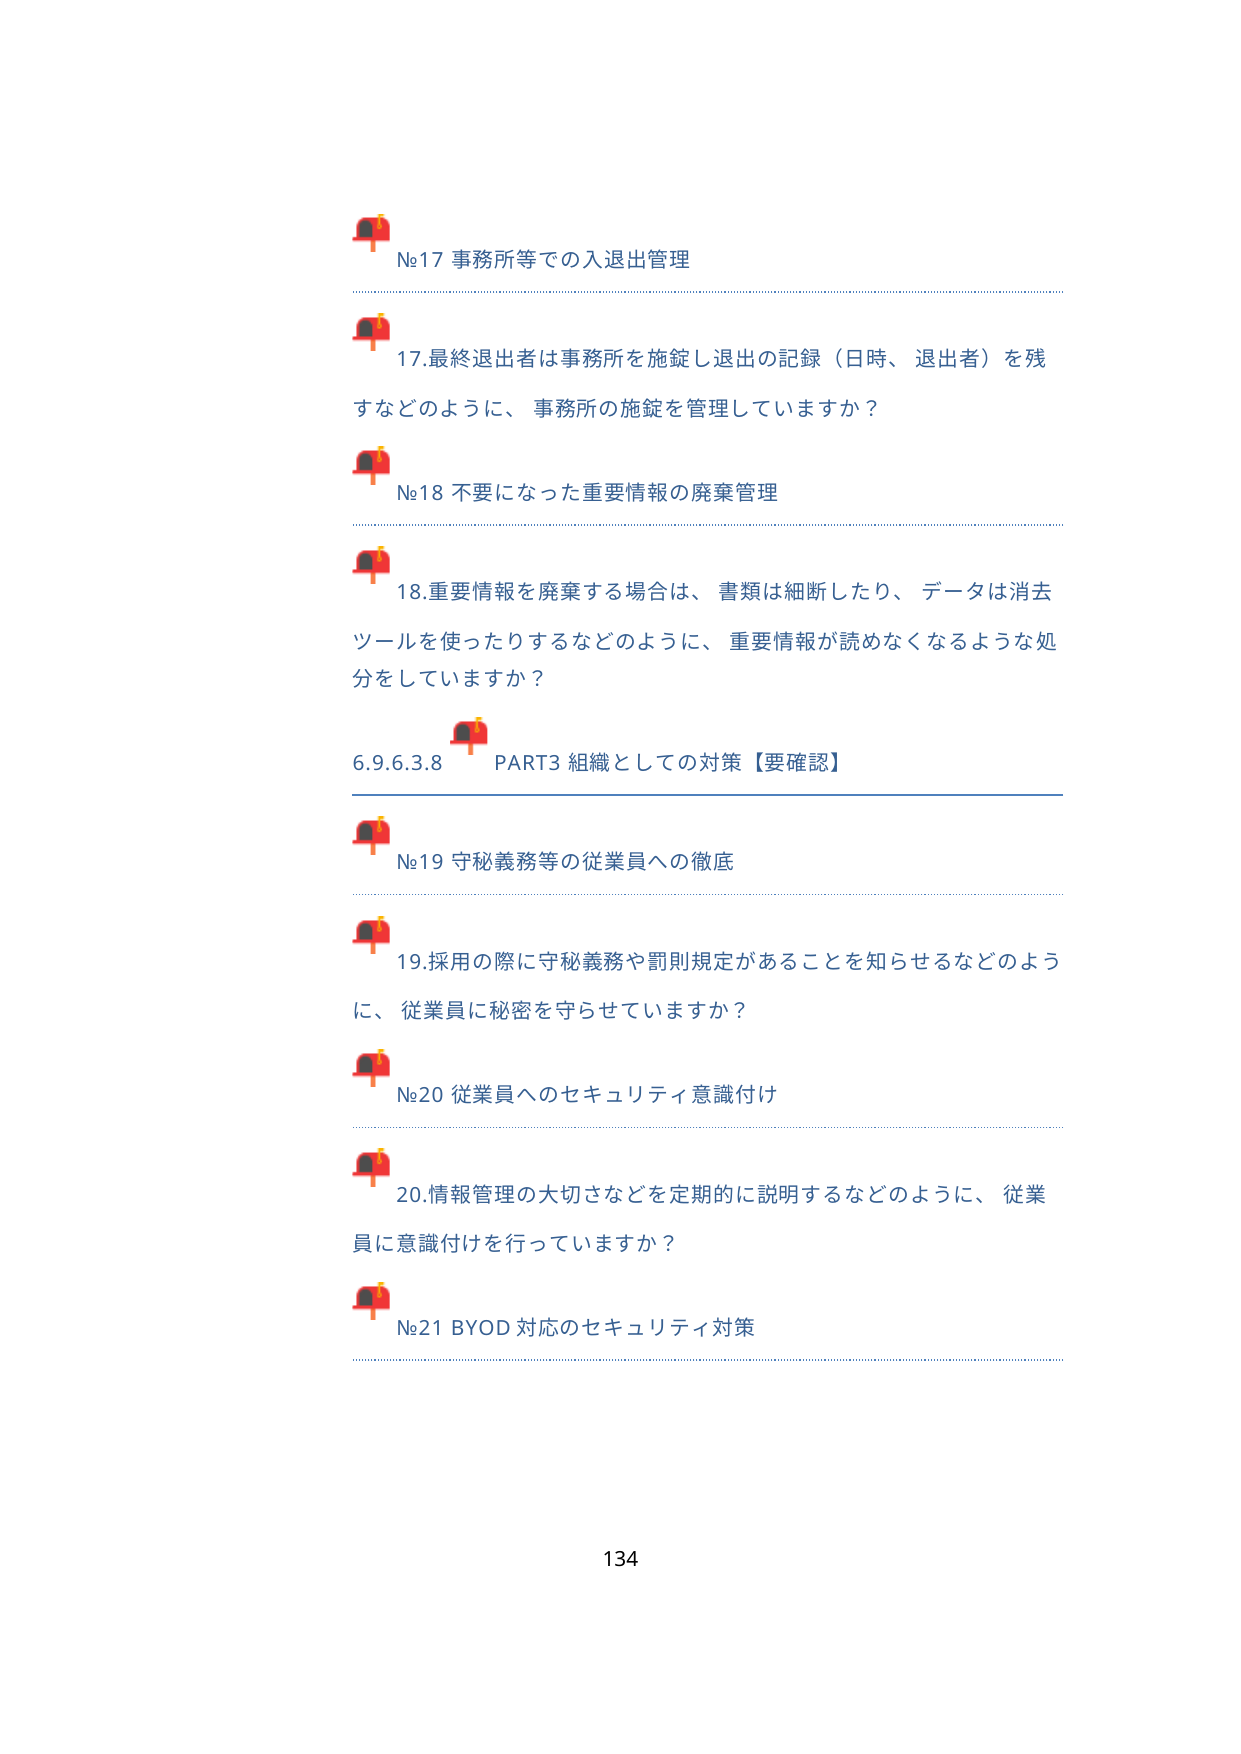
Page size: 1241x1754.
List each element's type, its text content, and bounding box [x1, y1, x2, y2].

text №19 守秘義務等の従業員への徹底 [352, 817, 1063, 895]
text №21 BYOD対応のセキュリティ対策 [352, 1282, 1063, 1361]
picture [352, 313, 390, 351]
text 19.採用の際に守秘義務や罰則規定があることを知らせるなどのように、 従業員に秘密を守らせていますか？ [352, 916, 1063, 1029]
picture [352, 1148, 390, 1187]
picture [352, 916, 390, 954]
picture [352, 446, 390, 485]
picture [352, 214, 390, 252]
text 17.最終退出者は事務所を施錠し退出の記録（日時、 退出者）を残すなどのように、 事務所の施錠を管理していますか？ [352, 313, 1063, 426]
text №17 事務所等での入退出管理 [352, 214, 1063, 293]
picture [352, 1282, 390, 1320]
picture [352, 816, 390, 855]
text №18 不要になった重要情報の廃棄管理 [352, 447, 1063, 526]
text 20.情報管理の大切さなどを定期的に説明するなどのように、 従業員に意識付けを行っていますか？ [352, 1149, 1063, 1261]
text 18.重要情報を廃棄する場合は、 書類は細断したり、 データは消去ツールを使ったりするなどのように、 重要情報が読めなくなるような処分をしていますか？ [352, 546, 1063, 696]
text Part3 組織としての対策【要確認】 [352, 717, 1063, 794]
text №20 従業員へのセキュリティ意識付け [352, 1049, 1063, 1128]
picture [352, 1049, 390, 1087]
picture [450, 717, 488, 755]
picture [352, 546, 390, 584]
